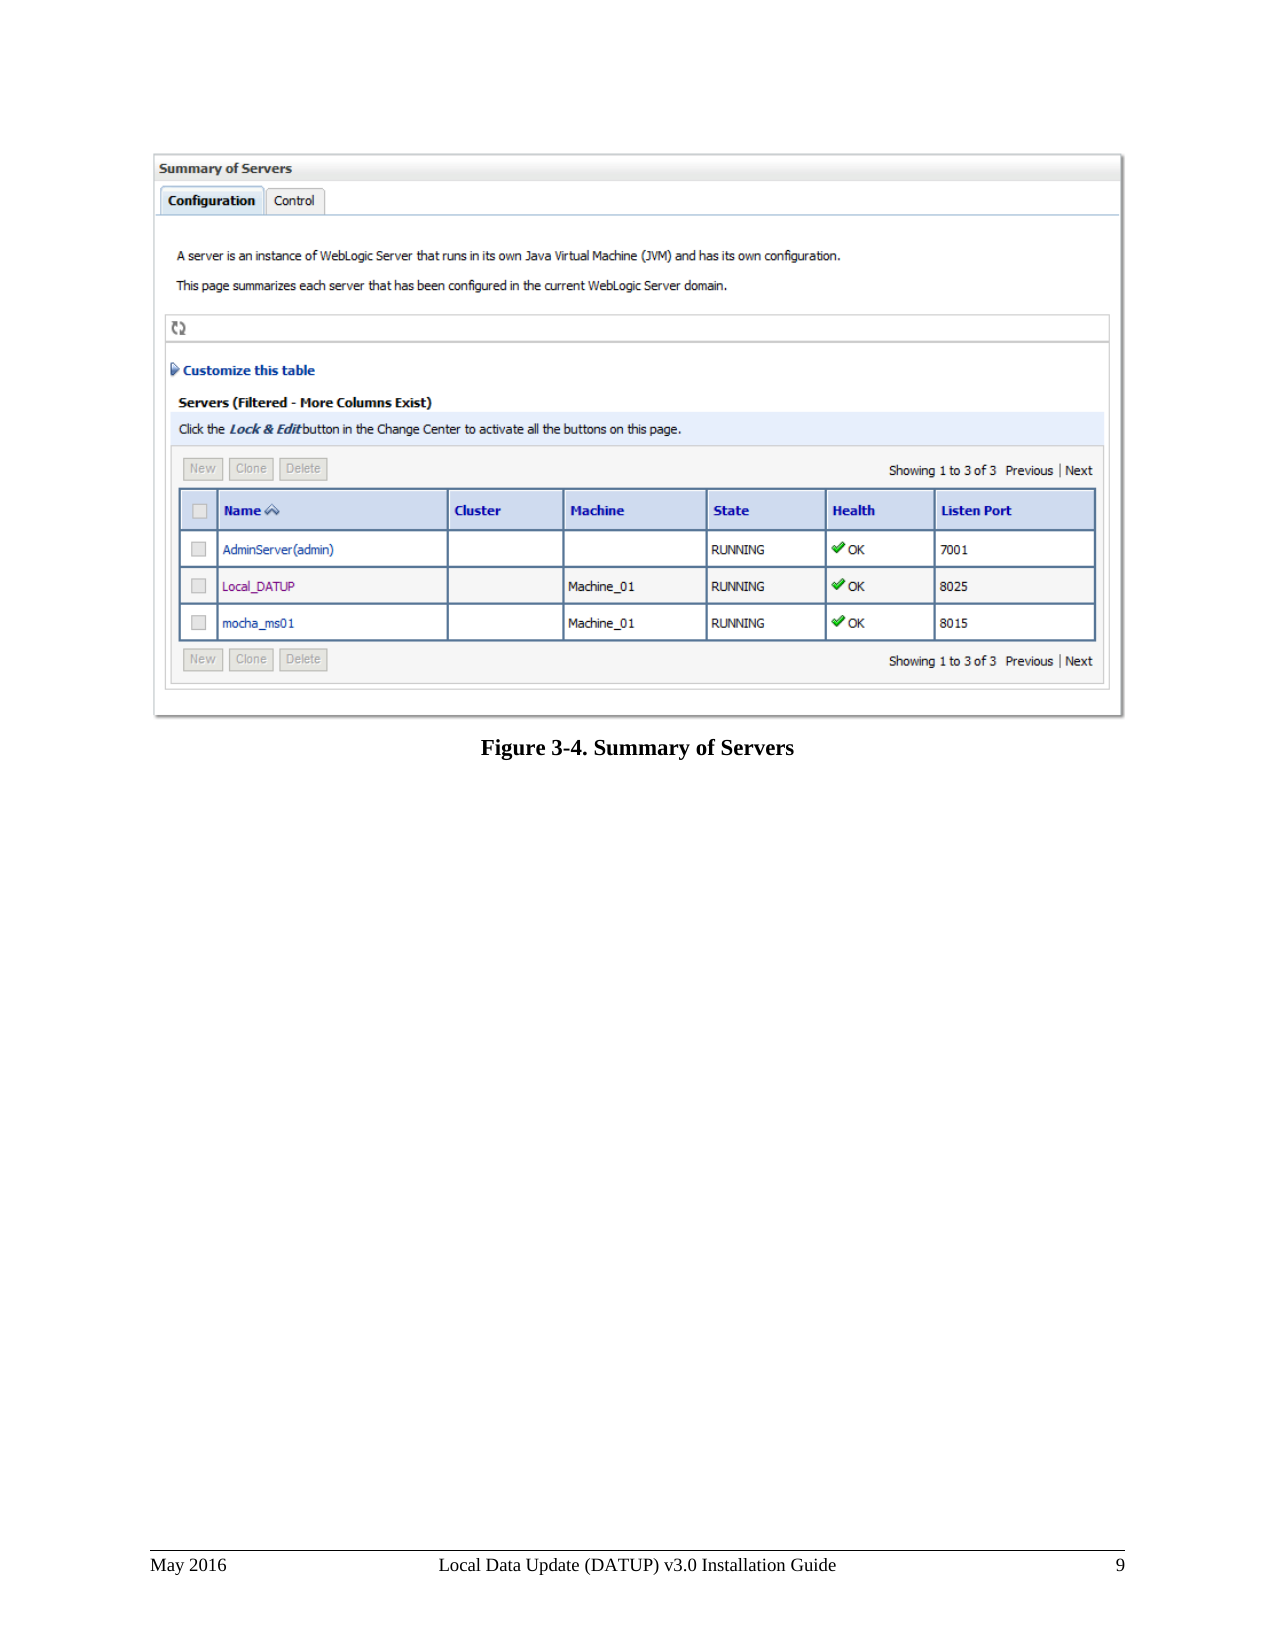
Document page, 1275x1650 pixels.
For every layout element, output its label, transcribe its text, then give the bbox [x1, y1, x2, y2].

text Figure 3-4. Summary of Servers [150, 734, 1125, 760]
picture [150, 150, 1125, 722]
